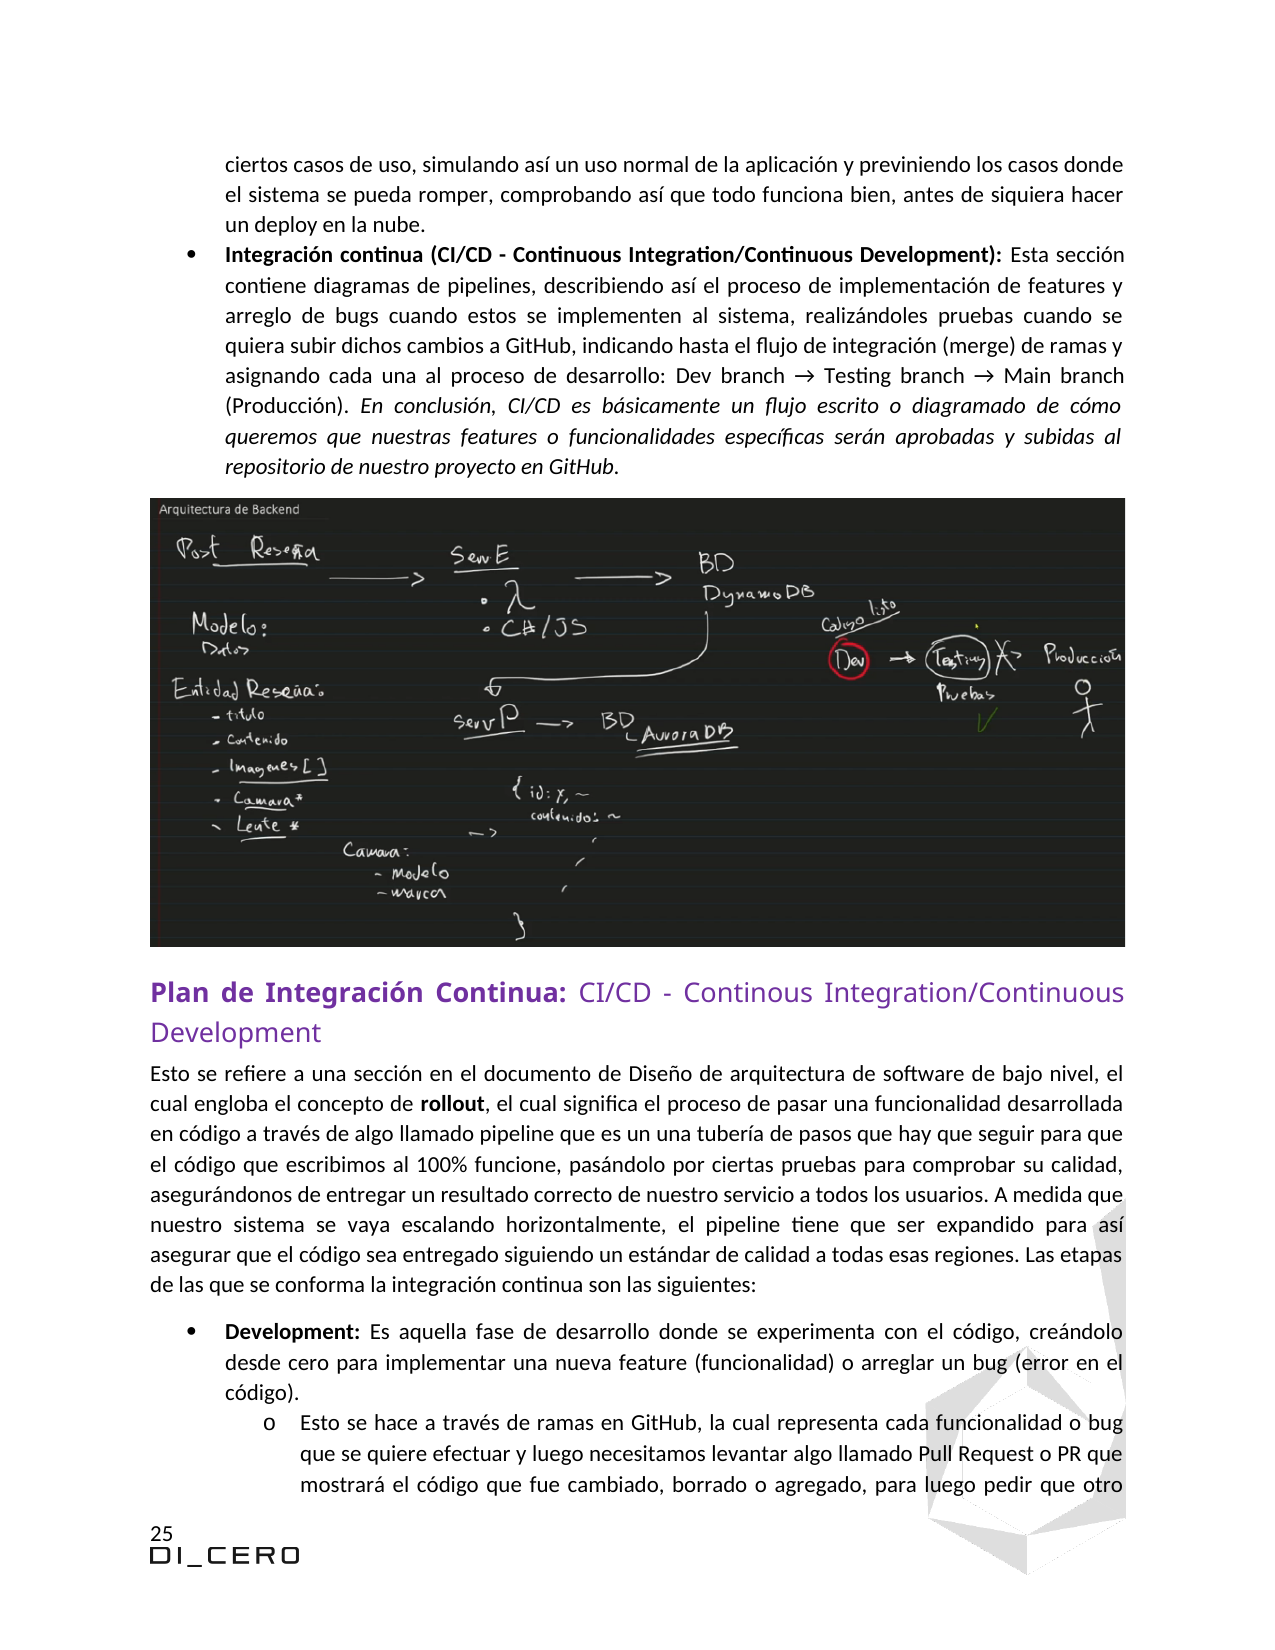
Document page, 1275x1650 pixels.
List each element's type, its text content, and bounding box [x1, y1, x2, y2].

picture [925, 1198, 1126, 1575]
list Integración continua (CI/CD - Continuous Integration/Continuous Development): Esta sección contiene diagramas de pipelines, describiendo así el proceso de implementación de features y arreglo de bugs cuando estos se implementen al sistema, realizándoles pruebas cuando se quiera subir dichos cambios a GitHub, indicando hasta el flujo de integración (merge) de ramas y asignando cada una al proceso de desarrollo: Dev branch → Testing branch → Main branch (Producción). En conclusión, CI/CD es básicamente un flujo escrito o diagramado de cómo queremos que nuestras features o funcionalidades específicas serán aprobadas y subidas al repositorio de nuestro proyecto en GitHub. [187, 241, 1125, 480]
picture [150, 498, 1125, 947]
text Esto se refiere a una sección en el documento de Diseño de arquitectura de software de bajo nivel, el cual engloba el concepto de rollout, el cual significa el proceso de pasar una funcionalidad desarrollada en código a través de algo llamado pipeline que es un una tubería de pasos que hay que seguir para que el código que escribimos al 100% funcione, pasándolo por ciertas pruebas para comprobar su calidad, asegurándonos de entregar un resultado correcto de nuestro servicio a todos los usuarios. A medida que nuestro sistema se vaya escalando horizontalmente, el pipeline tiene que ser expandido para así asegurar que el código sea entregado siguiendo un estándar de calidad a todas esas regiones. Las etapas de las que se conforma la integración continua son las siguientes: [150, 1059, 1125, 1299]
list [187, 150, 1125, 238]
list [262, 1408, 1125, 1498]
list Development: Es aquella fase de desarrollo donde se experimenta con el código, creándolo desde cero para implementar una nueva feature (funcionalidad) o arreglar un bug (error en el código). [187, 1317, 1125, 1406]
picture [150, 1547, 299, 1567]
subtitle Plan de Integración Continua: CI/CD - Continous Integration/Continuous Development [150, 973, 1125, 1050]
